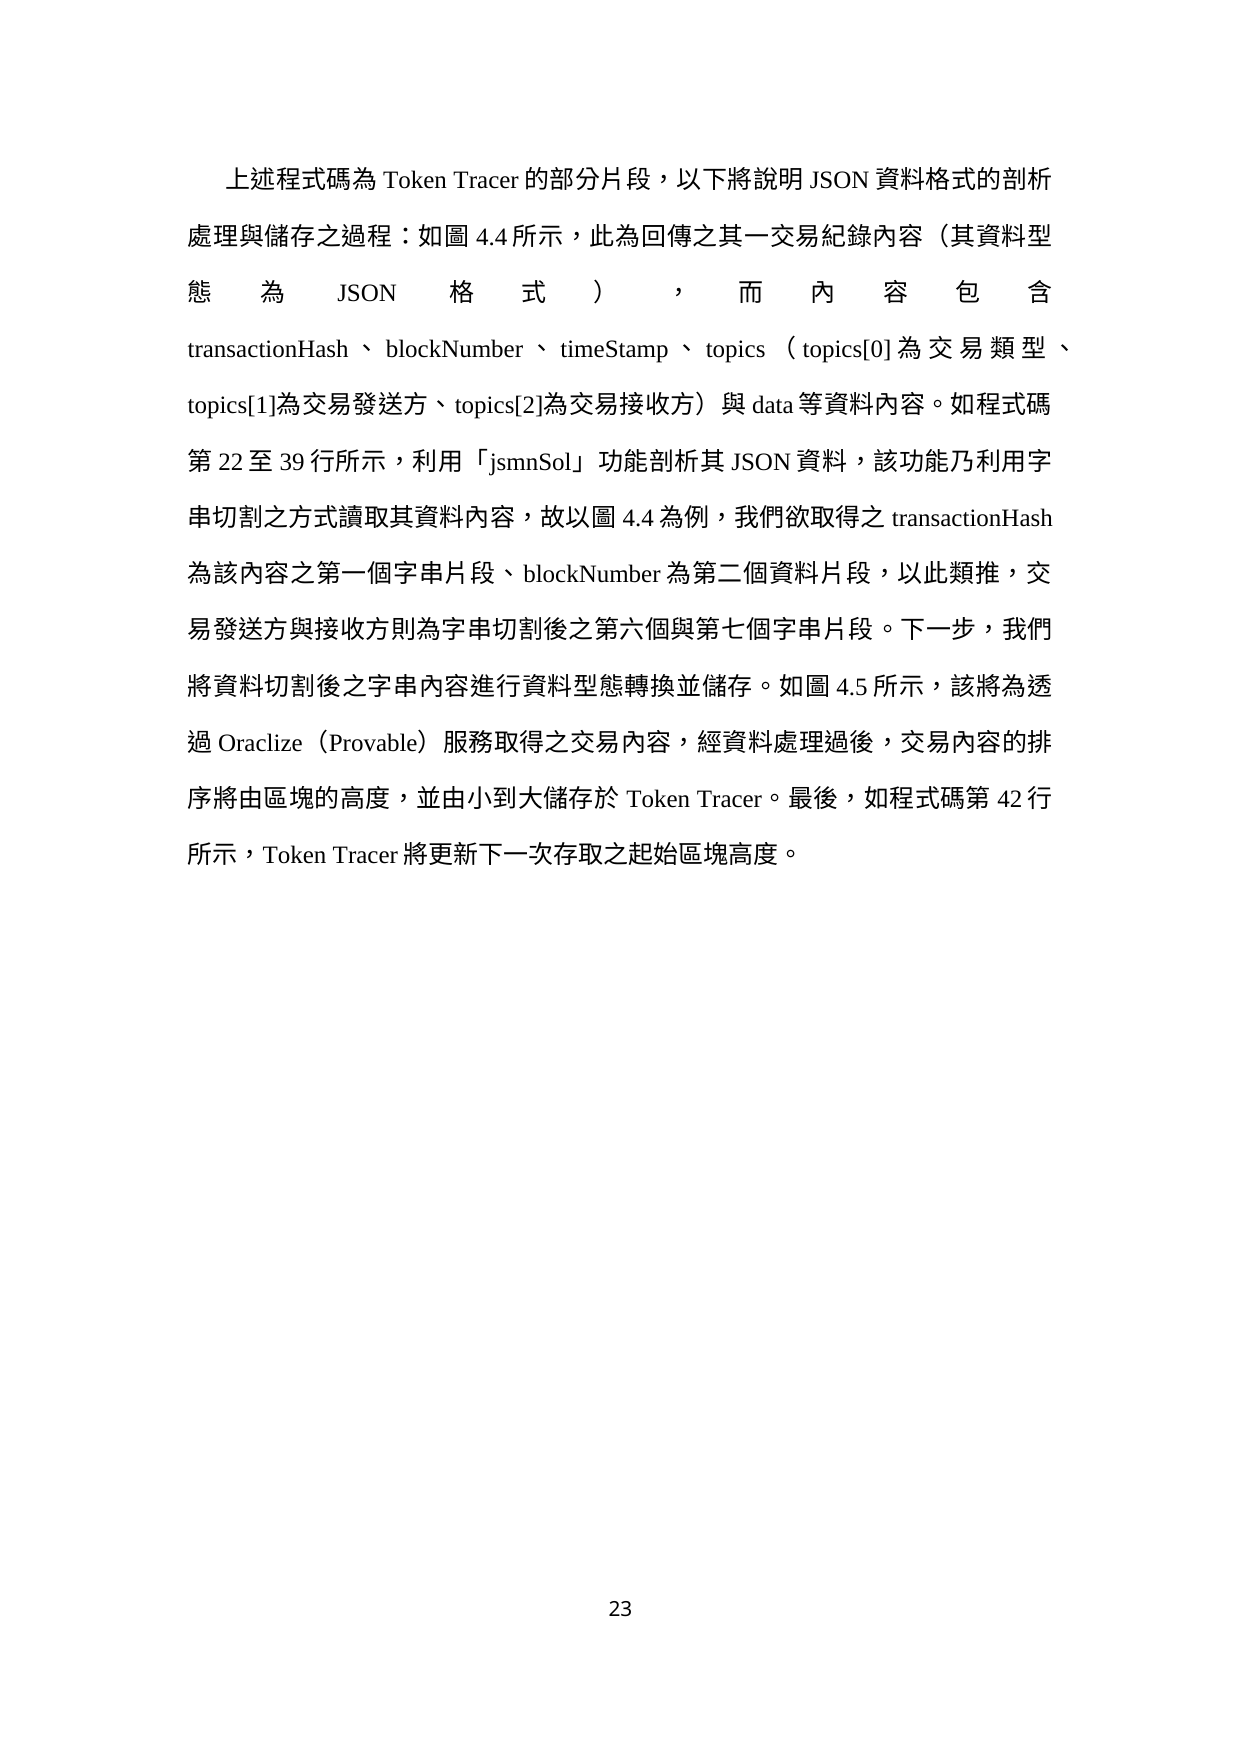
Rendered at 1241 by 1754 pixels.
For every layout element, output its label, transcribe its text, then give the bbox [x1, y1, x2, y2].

text 上述程式碼為Token Tracer的部分片段，以下將說明JSON資料格式的剖析處理與儲存之過程：如圖4.4所示，此為回傳之其一交易紀錄內容（其資料型態為JSON格式），而內容包含transactionHash、blockNumber、timeStamp、topics（topics[0]為交易類型、topics[1]為交易發送方、topics[2]為交易接收方）與data等資料內容。如程式碼第22至39行所示，利用「jsmnSol」功能剖析其JSON資料，該功能乃利用字串切割之方式讀取其資料內容，故以圖4.4為例，我們欲取得之transactionHash為該內容之第一個字串片段、blockNumber為第二個資料片段，以此類推，交易發送方與接收方則為字串切割後之第六個與第七個字串片段。下一步，我們將資料切割後之字串內容進行資料型態轉換並儲存。如圖4.5所示，該將為透過Oraclize（Provable）服務取得之交易內容，經資料處理過後，交易內容的排序將由區塊的高度，並由小到大儲存於Token Tracer。最後，如程式碼第42行所示，Token Tracer將更新下一次存取之起始區塊高度。 [187, 159, 1053, 872]
